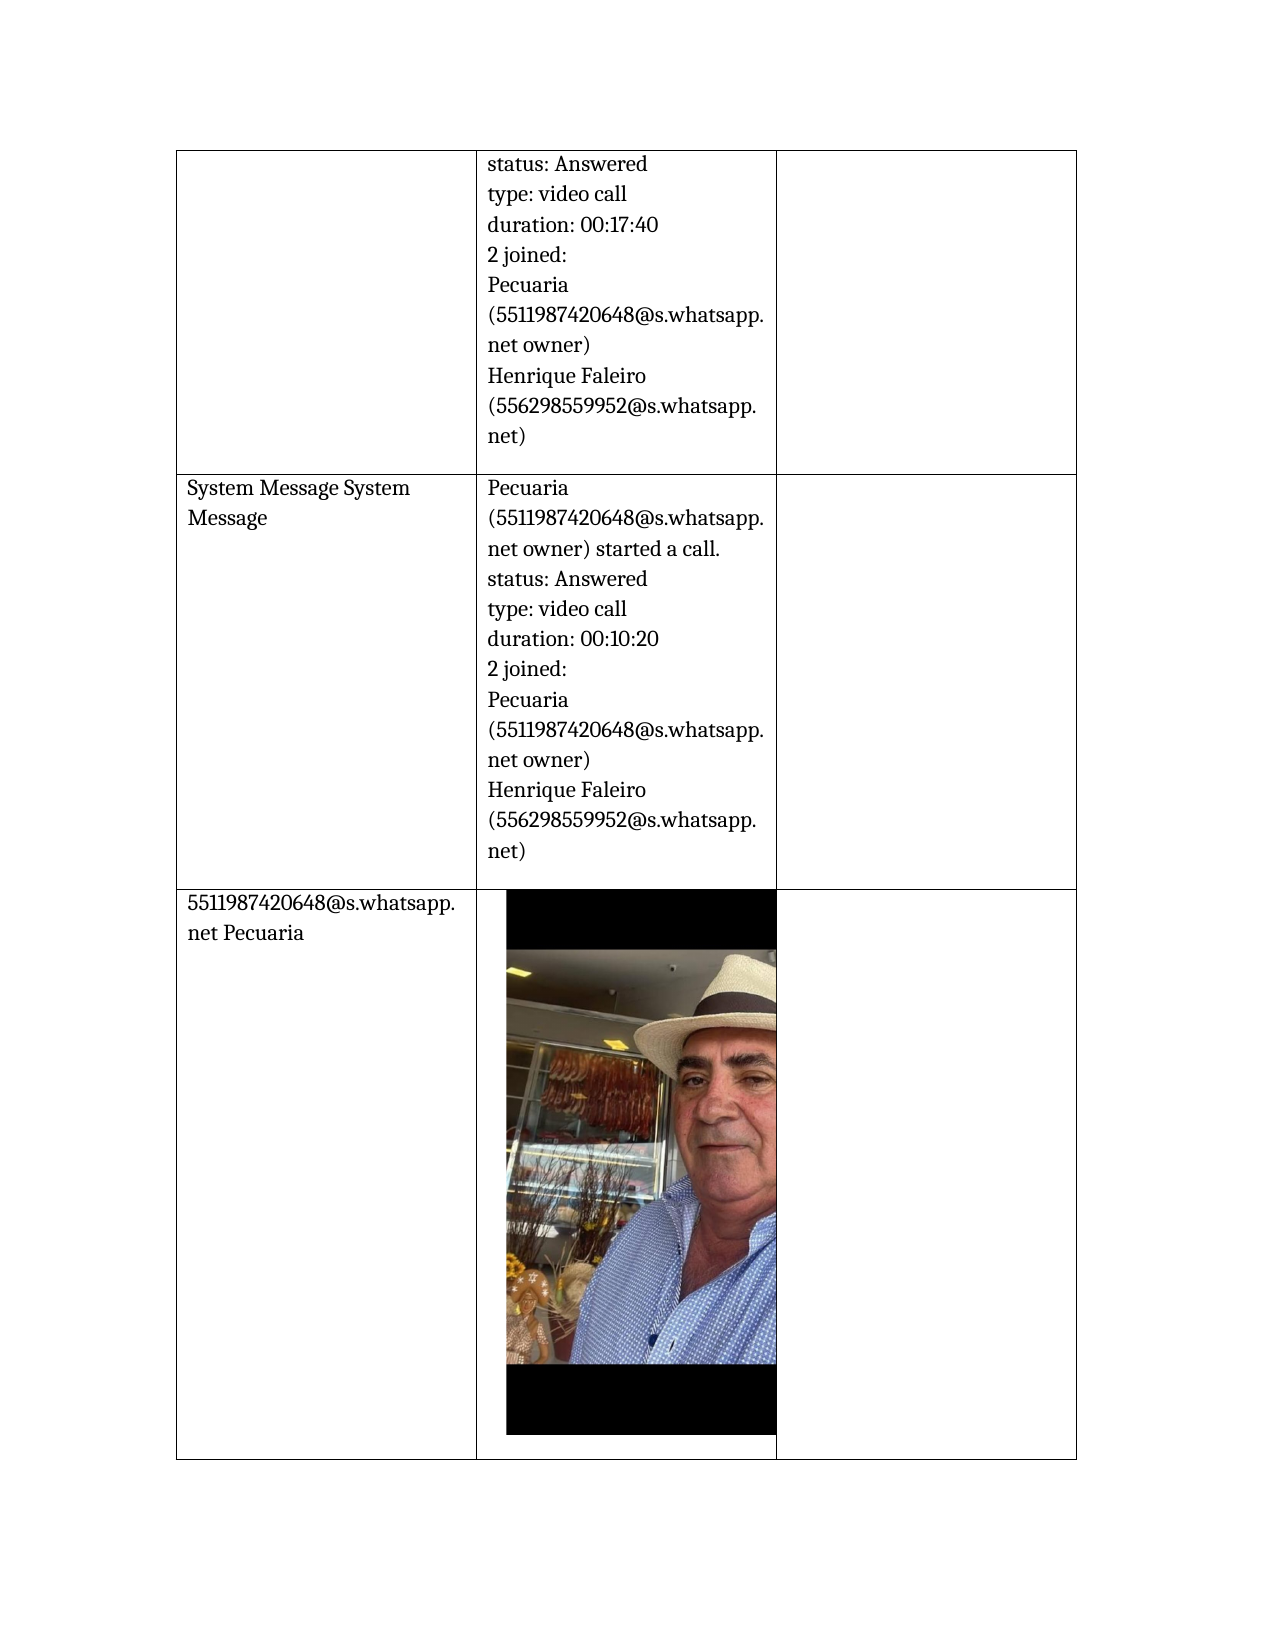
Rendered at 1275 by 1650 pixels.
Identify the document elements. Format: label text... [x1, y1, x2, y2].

table_cell [777, 890, 1076, 1459]
table_cell 5511987420648@s.whatsapp.net Pecuaria [177, 890, 476, 1459]
table_cell [777, 475, 1076, 888]
table_cell [777, 151, 1076, 474]
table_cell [477, 151, 776, 474]
table_cell System Message System Message [177, 475, 476, 888]
table_cell [477, 890, 776, 1459]
picture [506, 889, 777, 1435]
table_cell Pecuaria (5511987420648@s.whatsapp.net owner) started a call. status: Answered type: video call duration: 00:10:20 2 joined: Pecuaria (5511987420648@s.whatsapp.net owner) Henrique Faleiro (556298559952@s.whatsapp.net) [477, 475, 776, 888]
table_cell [177, 151, 476, 474]
